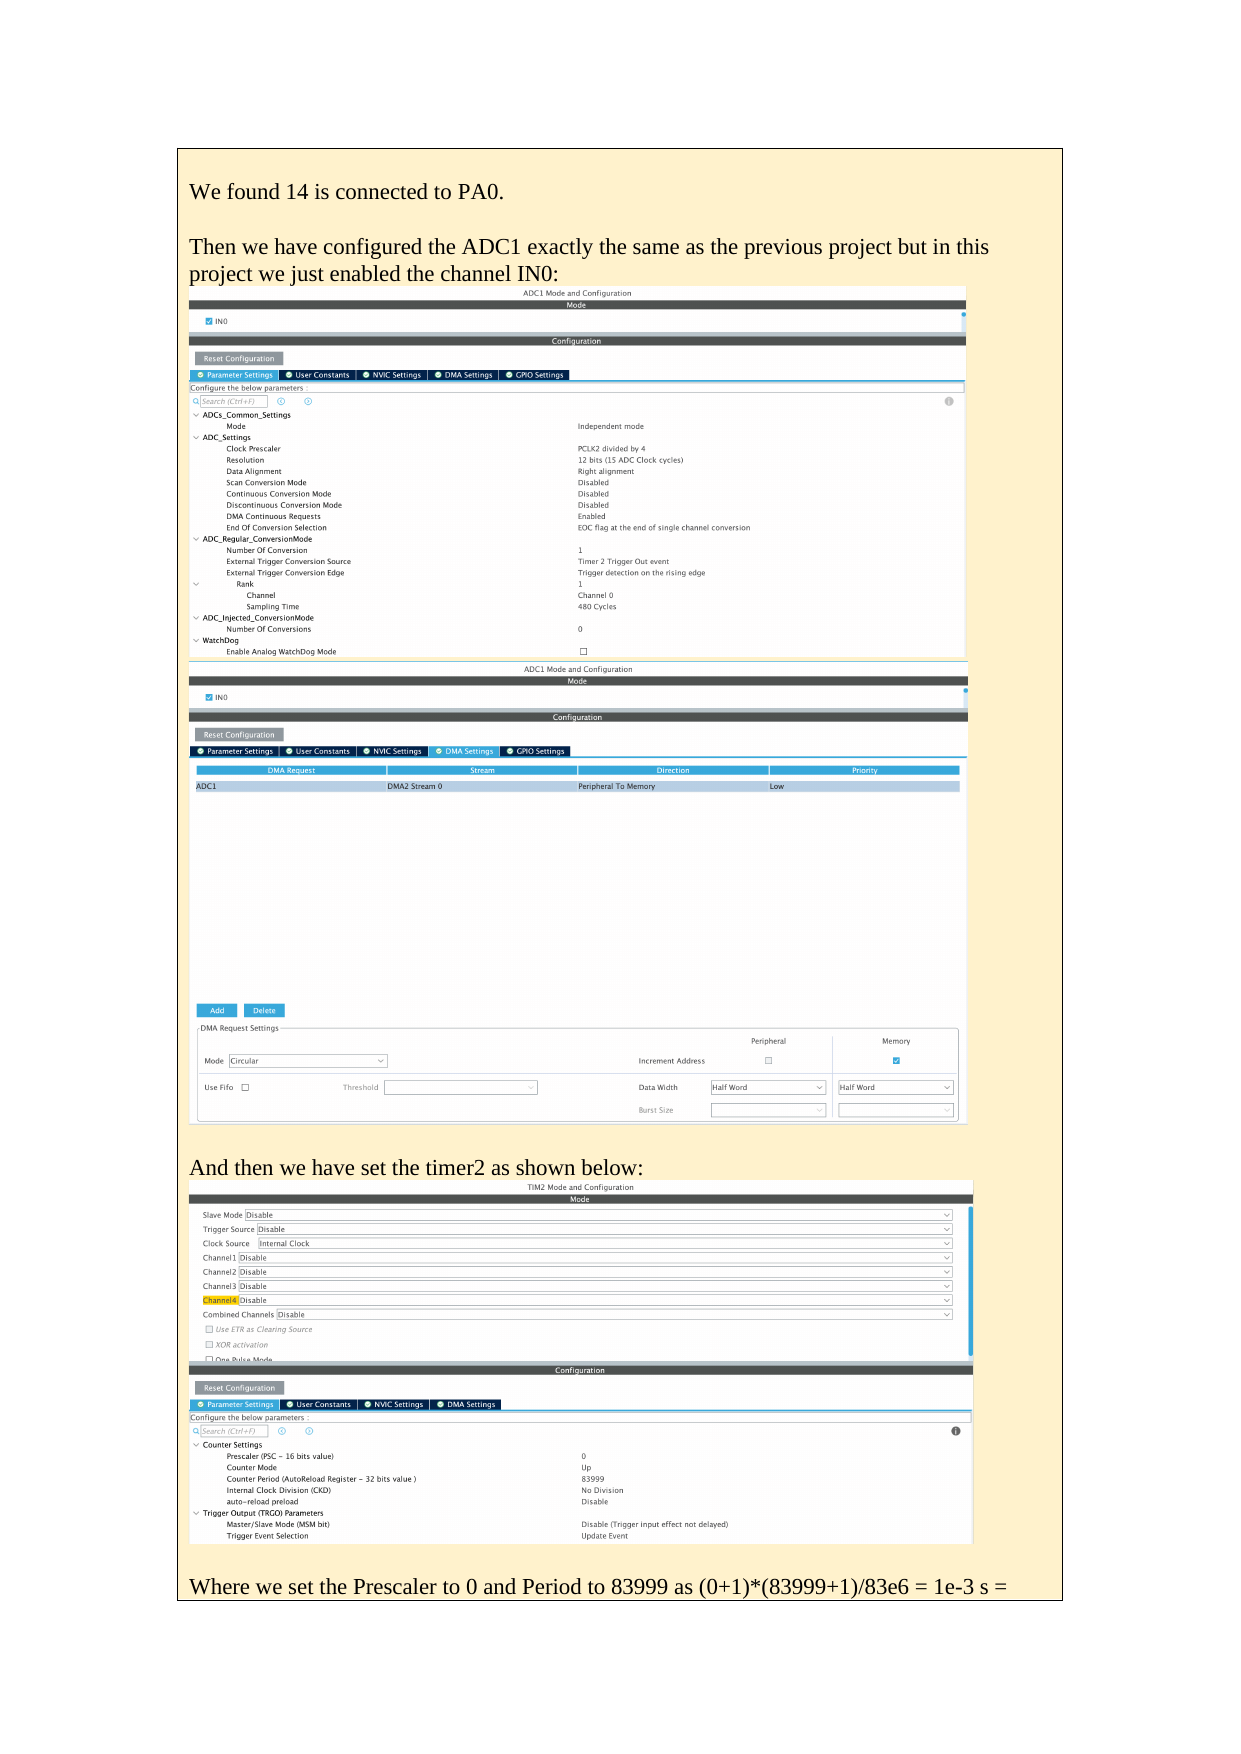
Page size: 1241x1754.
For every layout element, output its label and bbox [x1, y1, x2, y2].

picture [188, 1180, 974, 1544]
table_header [178, 149, 1062, 1599]
picture [188, 661, 968, 1125]
picture [188, 286, 967, 657]
